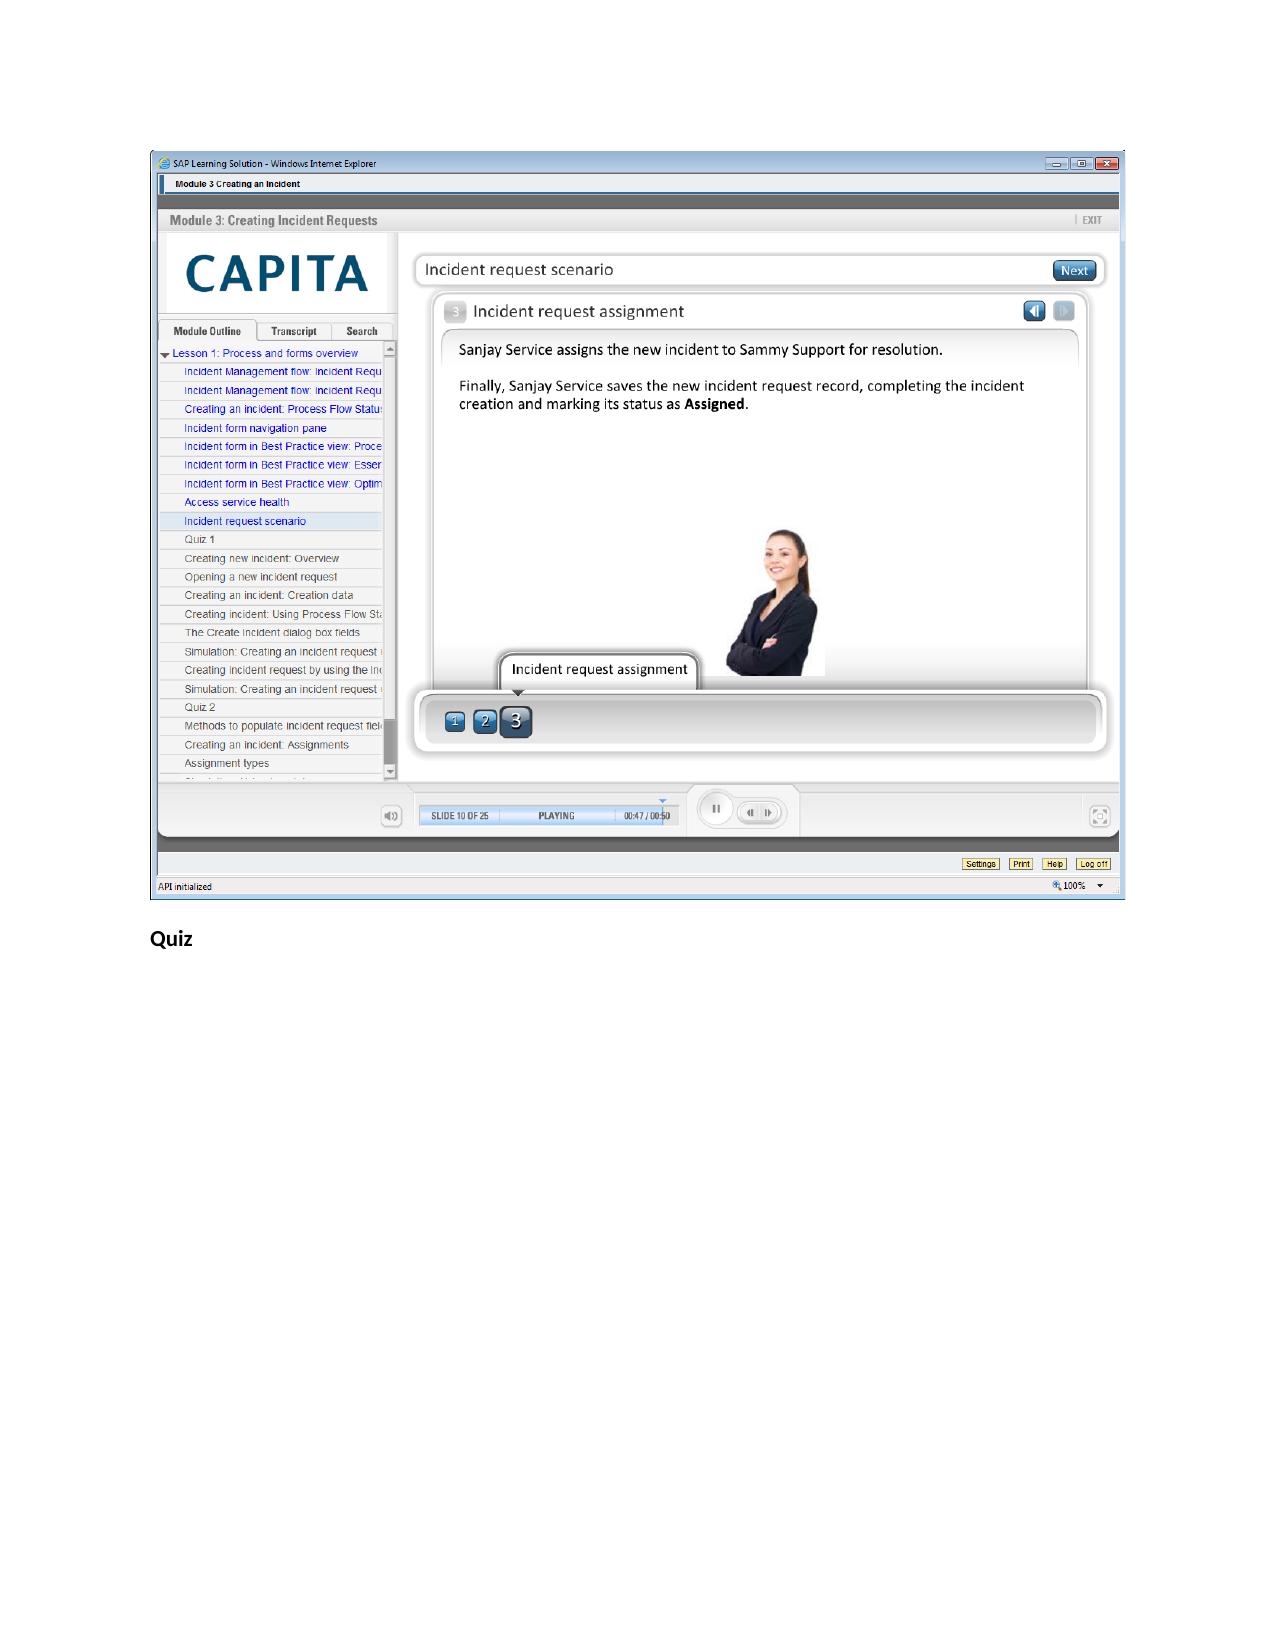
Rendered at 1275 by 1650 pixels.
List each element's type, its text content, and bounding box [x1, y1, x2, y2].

text Quiz [150, 924, 1125, 953]
picture [150, 150, 1125, 900]
